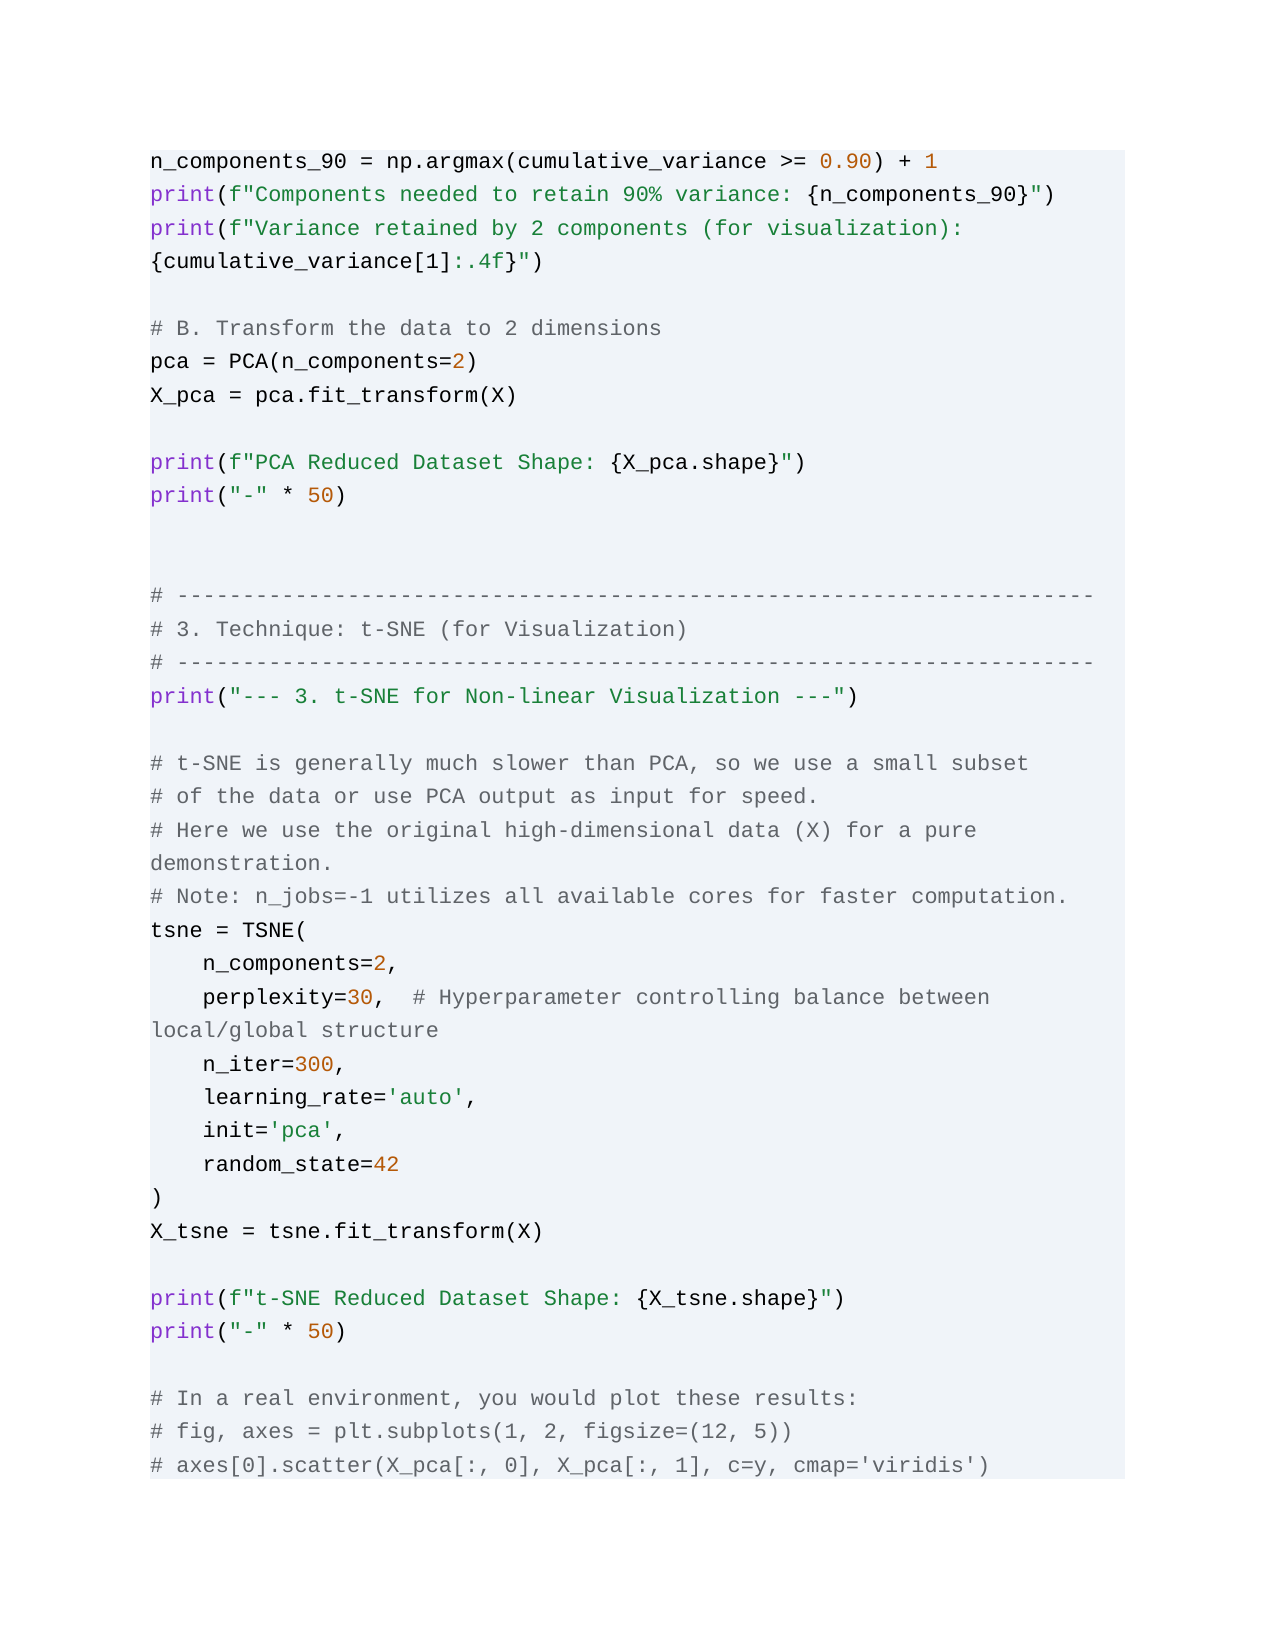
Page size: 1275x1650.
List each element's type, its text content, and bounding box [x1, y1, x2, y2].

text learning_rate='auto', [150, 1086, 1125, 1111]
text print(f"Variance retained by 2 components (for visualization): {cumulative_variance[1]:.4f}") [150, 217, 1125, 275]
text print(f"t-SNE Reduced Dataset Shape: {X_tsne.shape}") [150, 1287, 1125, 1312]
text tsne = TSNE( [150, 919, 1125, 944]
text # t-SNE is generally much slower than PCA, so we use a small subset [150, 752, 1125, 777]
text # 3. Technique: t-SNE (for Visualization) [150, 618, 1125, 643]
text # B. Transform the data to 2 dimensions [150, 317, 1125, 342]
text n_components=2, [150, 952, 1125, 977]
text # ---------------------------------------------------------------------- [150, 652, 1125, 676]
text # Here we use the original high-dimensional data (X) for a pure demonstration. [150, 819, 1125, 877]
text # of the data or use PCA output as input for speed. [150, 785, 1125, 810]
text # fig, axes = plt.subplots(1, 2, figsize=(12, 5)) [150, 1421, 1125, 1445]
text print("-" * 50) [150, 484, 1125, 509]
text print("-" * 50) [150, 1320, 1125, 1345]
text # axes[0].scatter(X_pca[:, 0], X_pca[:, 1], c=y, cmap='viridis') [150, 1454, 1125, 1479]
text print(f"Components needed to retain 90% variance: {n_components_90}") [150, 183, 1125, 208]
text # ---------------------------------------------------------------------- [150, 585, 1125, 609]
text X_pca = pca.fit_transform(X) [150, 384, 1125, 409]
text print(f"PCA Reduced Dataset Shape: {X_pca.shape}") [150, 451, 1125, 476]
text n_iter=300, [150, 1053, 1125, 1078]
text init='pca', [150, 1120, 1125, 1144]
text # In a real environment, you would plot these results: [150, 1387, 1125, 1412]
text # Note: n_jobs=-1 utilizes all available cores for faster computation. [150, 886, 1125, 910]
text ) [150, 1187, 1125, 1211]
text pca = PCA(n_components=2) [150, 351, 1125, 375]
text print("--- 3. t-SNE for Non-linear Visualization ---") [150, 685, 1125, 710]
text X_tsne = tsne.fit_transform(X) [150, 1220, 1125, 1245]
text random_state=42 [150, 1153, 1125, 1178]
text n_components_90 = np.argmax(cumulative_variance >= 0.90) + 1 [150, 150, 1125, 175]
text perplexity=30, # Hyperparameter controlling balance between local/global structure [150, 986, 1125, 1044]
